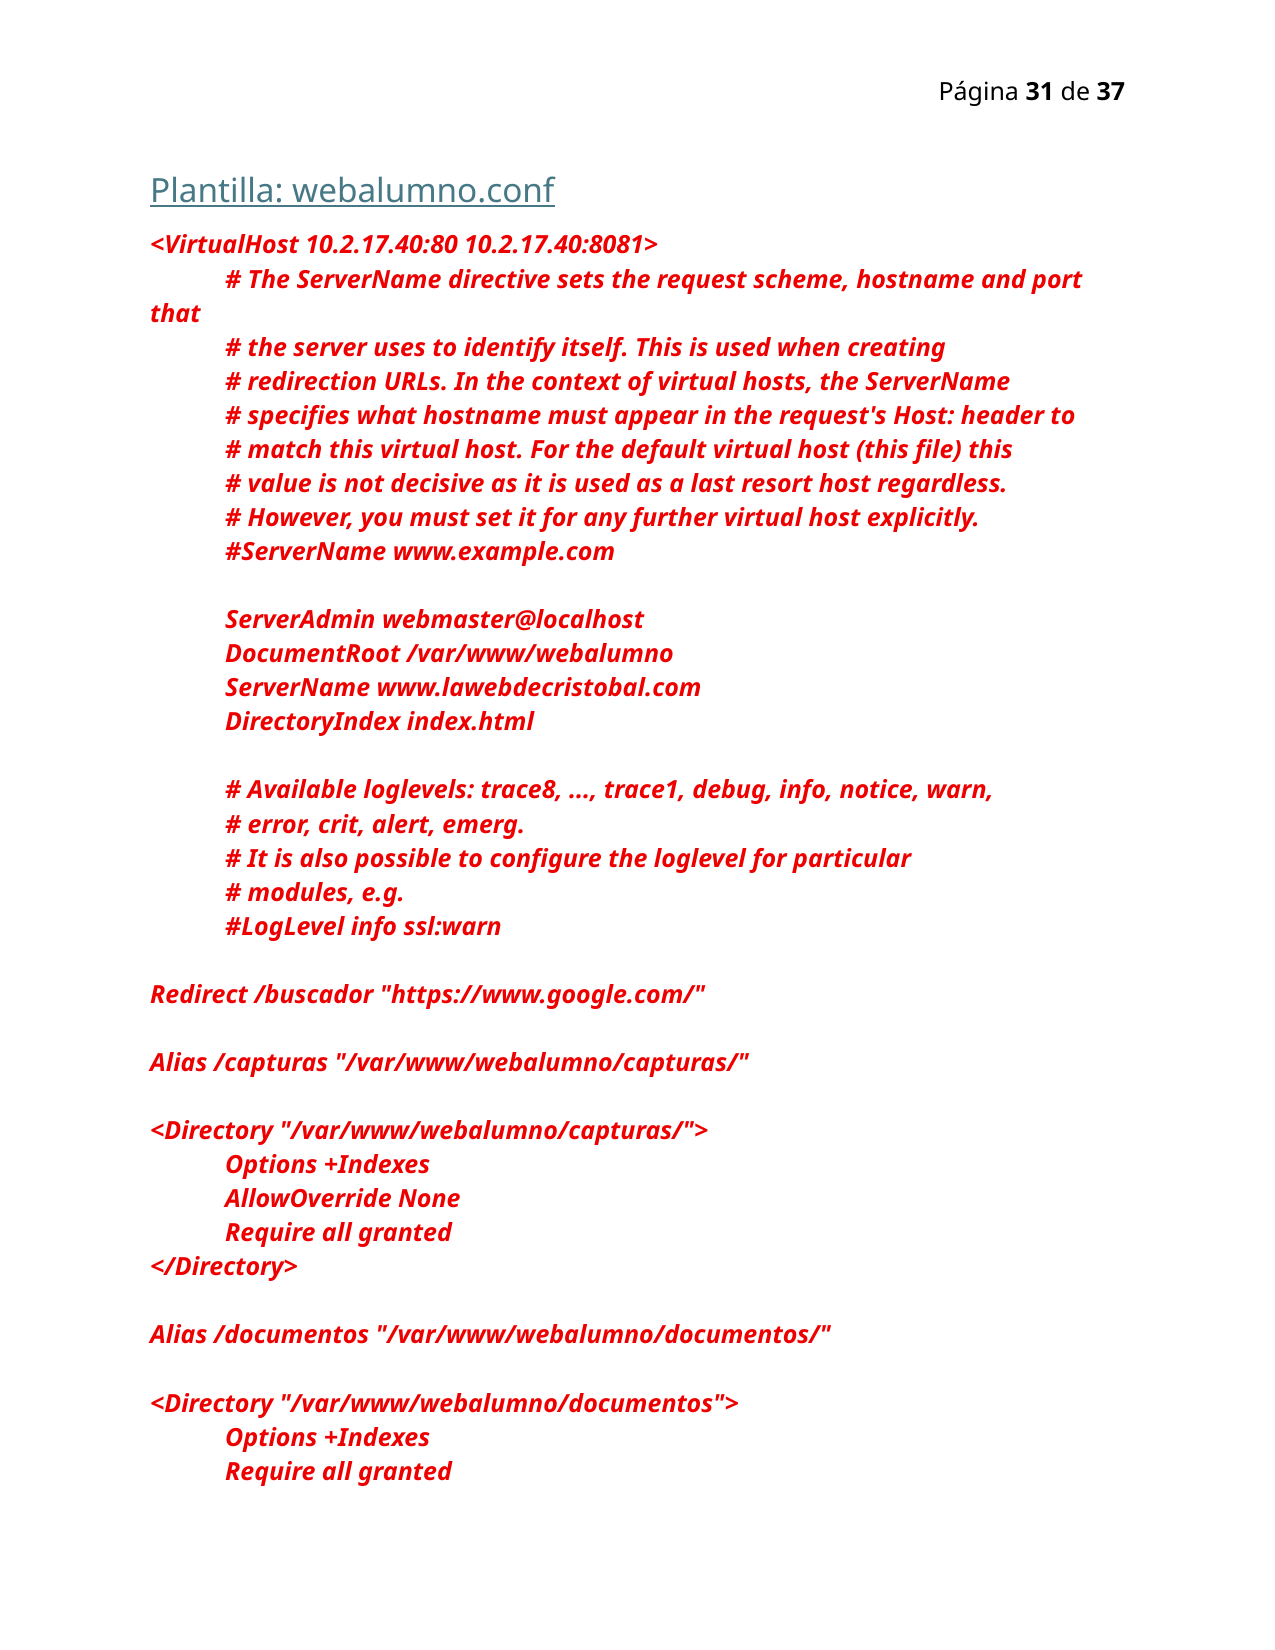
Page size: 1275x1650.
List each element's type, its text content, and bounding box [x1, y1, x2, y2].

text Options +Indexes [150, 1419, 1125, 1453]
subtitle Plantilla: webalumno.conf [150, 167, 1125, 212]
text # the server uses to identify itself. This is used when creating [150, 329, 1125, 363]
text # The ServerName directive sets the request scheme, hostname and port that [150, 261, 1125, 329]
text ServerName www.lawebdecristobal.com [150, 670, 1125, 704]
text Alias /capturas "/var/www/webalumno/capturas/" [150, 1045, 1125, 1079]
text #ServerName www.example.com [150, 534, 1125, 568]
text Require all granted [150, 1453, 1125, 1487]
text # modules, e.g. [150, 874, 1125, 908]
text <Directory "/var/www/webalumno/documentos"> [150, 1385, 1125, 1419]
text # specifies what hostname must appear in the request's Host: header to [150, 397, 1125, 432]
text # Available loglevels: trace8, ..., trace1, debug, info, notice, warn, [150, 772, 1125, 806]
text AllowOverride None [150, 1181, 1125, 1215]
text Alias /documentos "/var/www/webalumno/documentos/" [150, 1317, 1125, 1351]
text # It is also possible to configure the loglevel for particular [150, 840, 1125, 874]
text ServerAdmin webmaster@localhost [150, 602, 1125, 636]
text Redirect /buscador "https://www.google.com/" [150, 977, 1125, 1011]
text DirectoryIndex index.html [150, 704, 1125, 738]
text # redirection URLs. In the context of virtual hosts, the ServerName [150, 363, 1125, 397]
text # match this virtual host. For the default virtual host (this file) this [150, 432, 1125, 466]
text Options +Indexes [150, 1147, 1125, 1181]
text Require all granted [150, 1215, 1125, 1249]
text <Directory "/var/www/webalumno/capturas/"> [150, 1113, 1125, 1147]
text </Directory> [150, 1249, 1125, 1283]
text <VirtualHost 10.2.17.40:80 10.2.17.40:8081> [150, 227, 1125, 261]
text # error, crit, alert, emerg. [150, 806, 1125, 840]
text #LogLevel info ssl:warn [150, 908, 1125, 942]
text # However, you must set it for any further virtual host explicitly. [150, 500, 1125, 534]
text DocumentRoot /var/www/webalumno [150, 636, 1125, 670]
text # value is not decisive as it is used as a last resort host regardless. [150, 466, 1125, 500]
